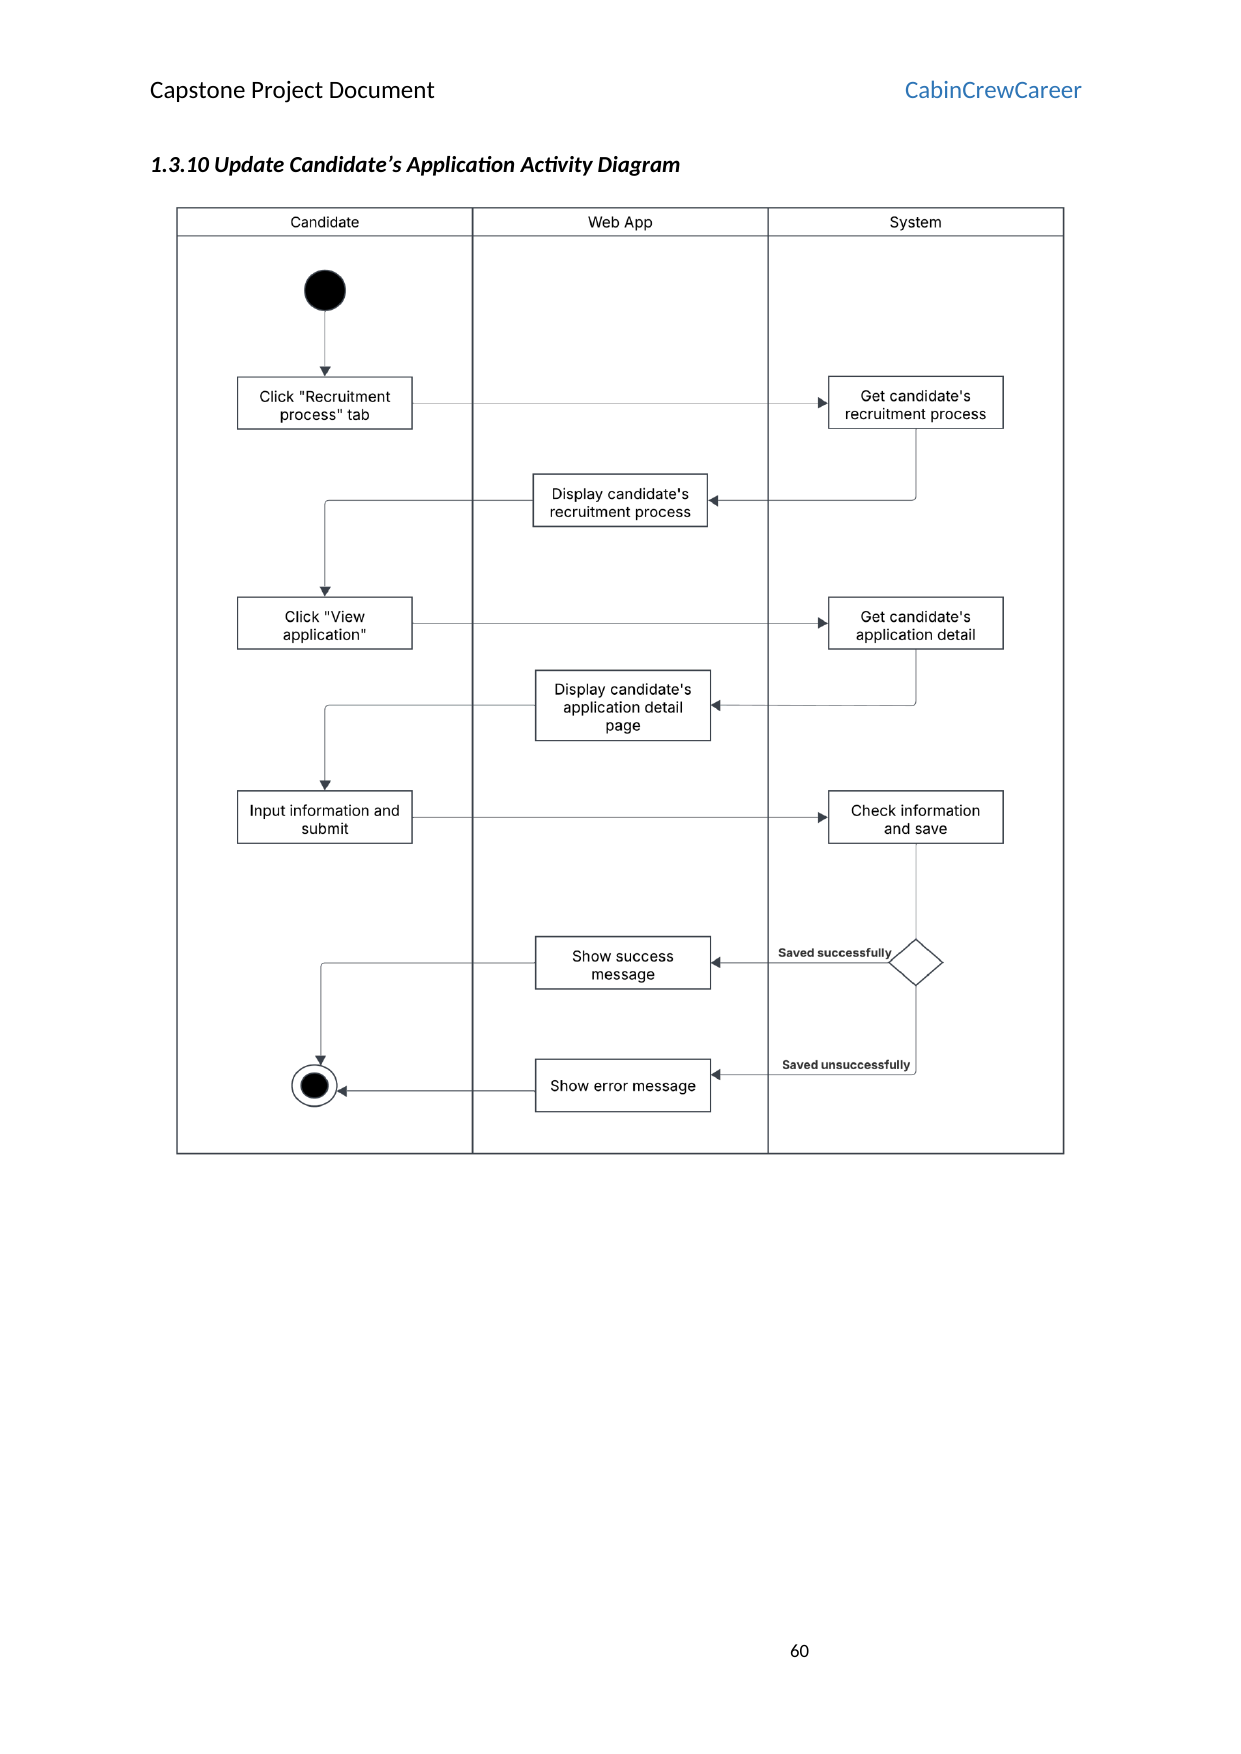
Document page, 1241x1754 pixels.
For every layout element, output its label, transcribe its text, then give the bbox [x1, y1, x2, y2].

subtitle 1.3.10 Update Candidate’s Application Activity Diagram [150, 150, 1090, 178]
picture [150, 180, 1090, 1180]
